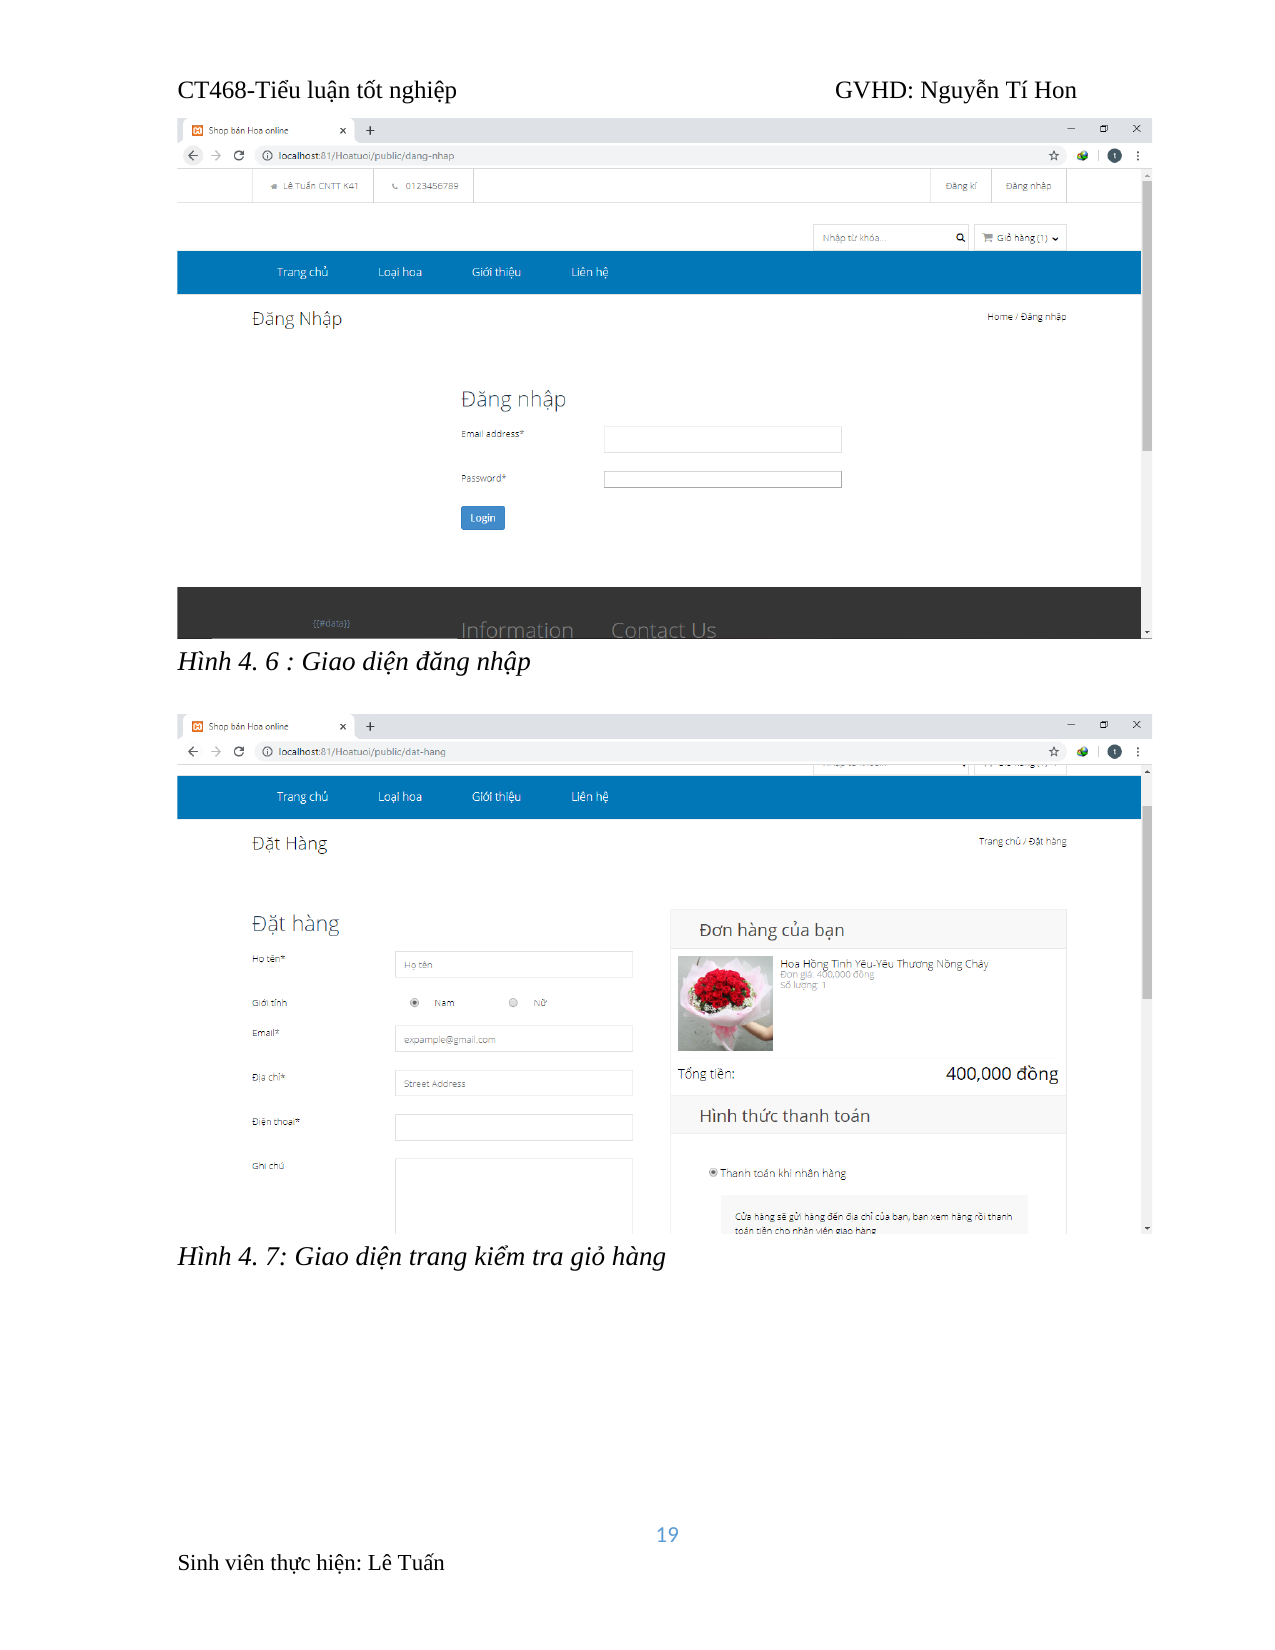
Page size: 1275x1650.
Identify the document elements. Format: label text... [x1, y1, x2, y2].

picture [177, 714, 1153, 1234]
picture [177, 118, 1153, 639]
subtitle Hình 4. 6 : Giao diện đăng nhập [177, 646, 1157, 677]
subtitle Hình 4. 7: Giao diện trang kiểm tra giỏ hàng [177, 1240, 1157, 1271]
